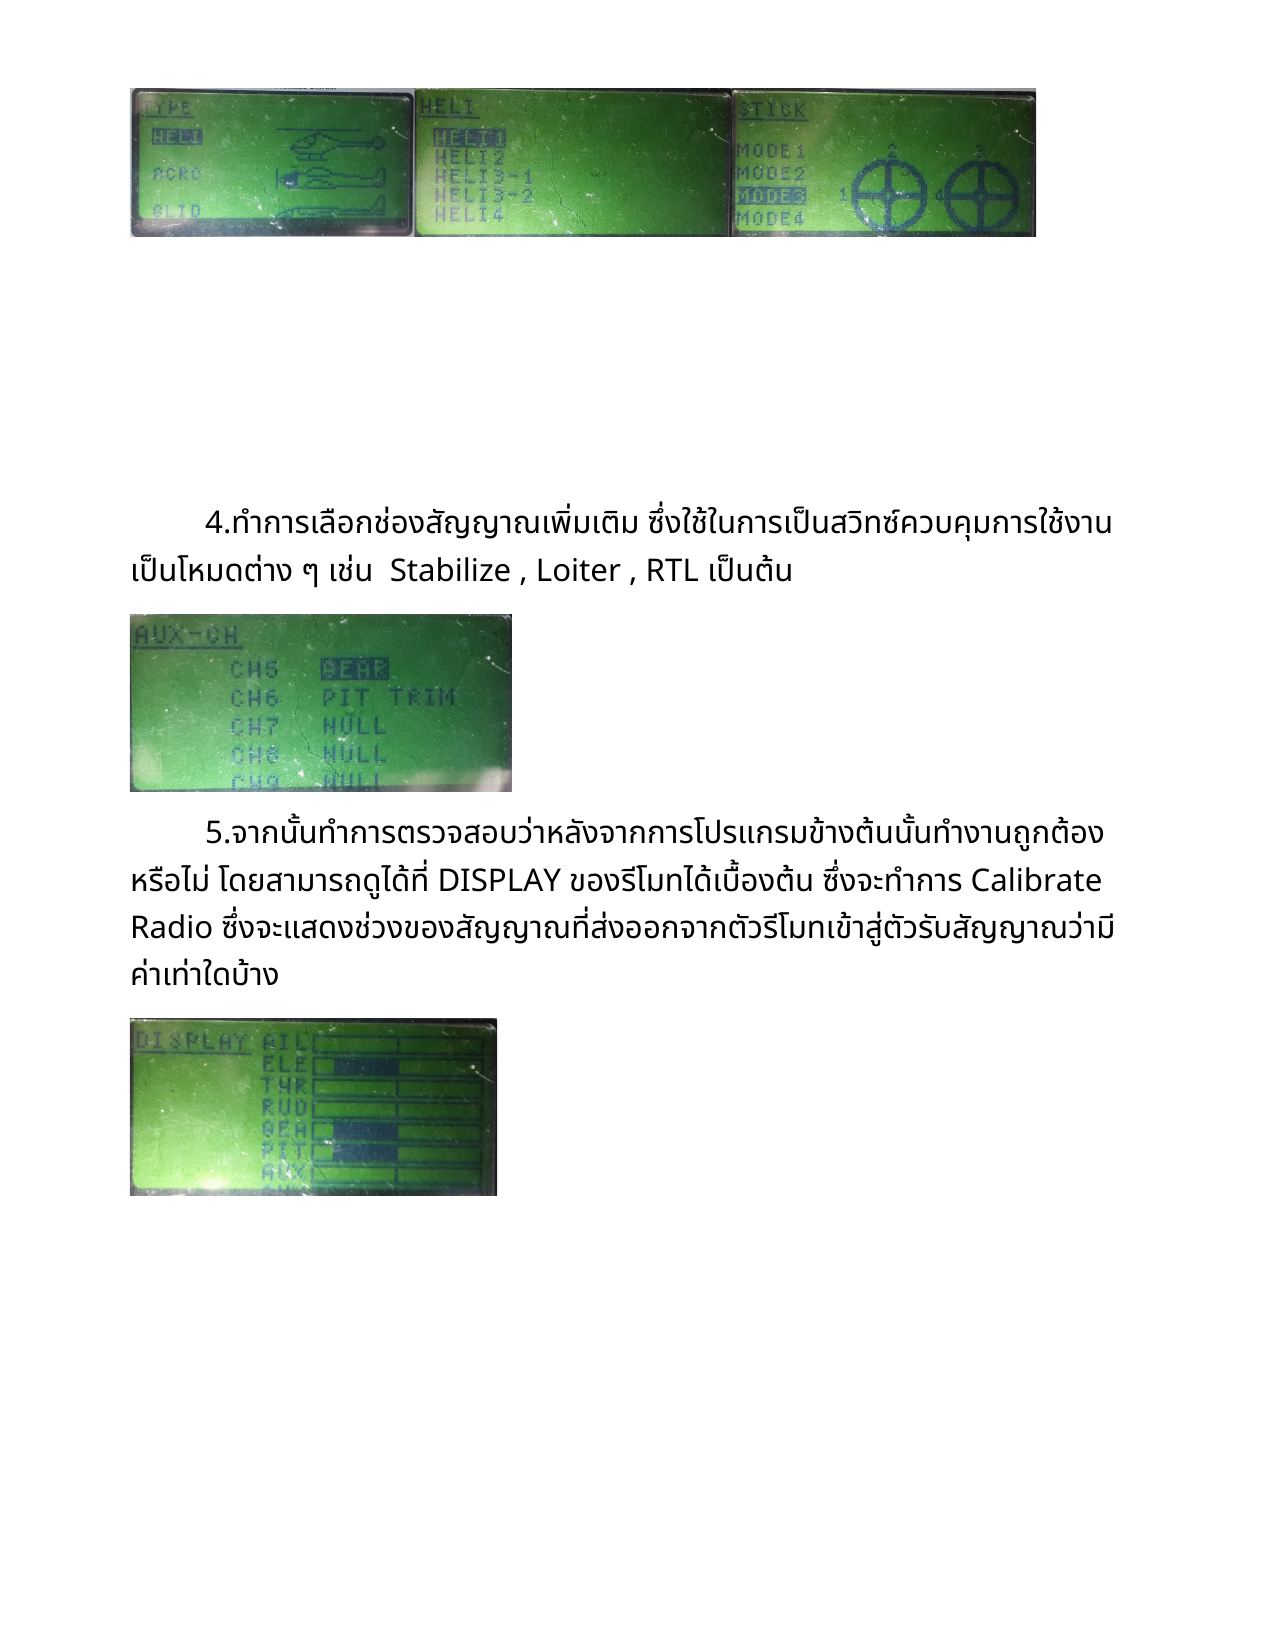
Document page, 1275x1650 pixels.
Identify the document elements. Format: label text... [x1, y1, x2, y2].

text 4.ทำการเลือกช่องสัญญาณเพิ่มเติม ซึ่งใช้ในการเป็นสวิทซ์ควบคุมการใช้งานเป็นโหมดต่าง ๆ เช่น Stabilize , Loiter , RTL เป็นต้น [130, 500, 1145, 595]
picture [129, 1018, 498, 1196]
picture [129, 88, 1037, 237]
picture [129, 614, 512, 792]
text 5.จากนั้นทำการตรวจสอบว่าหลังจากการโปรแกรมข้างต้นนั้นทำงานถูกต้องหรือไม่ โดยสามารถดูได้ที่ DISPLAY ของรีโมทได้เบื้องต้น ซึ่งจะทำการ Calibrate Radio ซึ่งจะแสดงช่วงของสัญญาณที่ส่งออกจากตัวรีโมทเข้าสู่ตัวรับสัญญาณว่ามีค่าเท่าใดบ้าง [130, 810, 1145, 1000]
